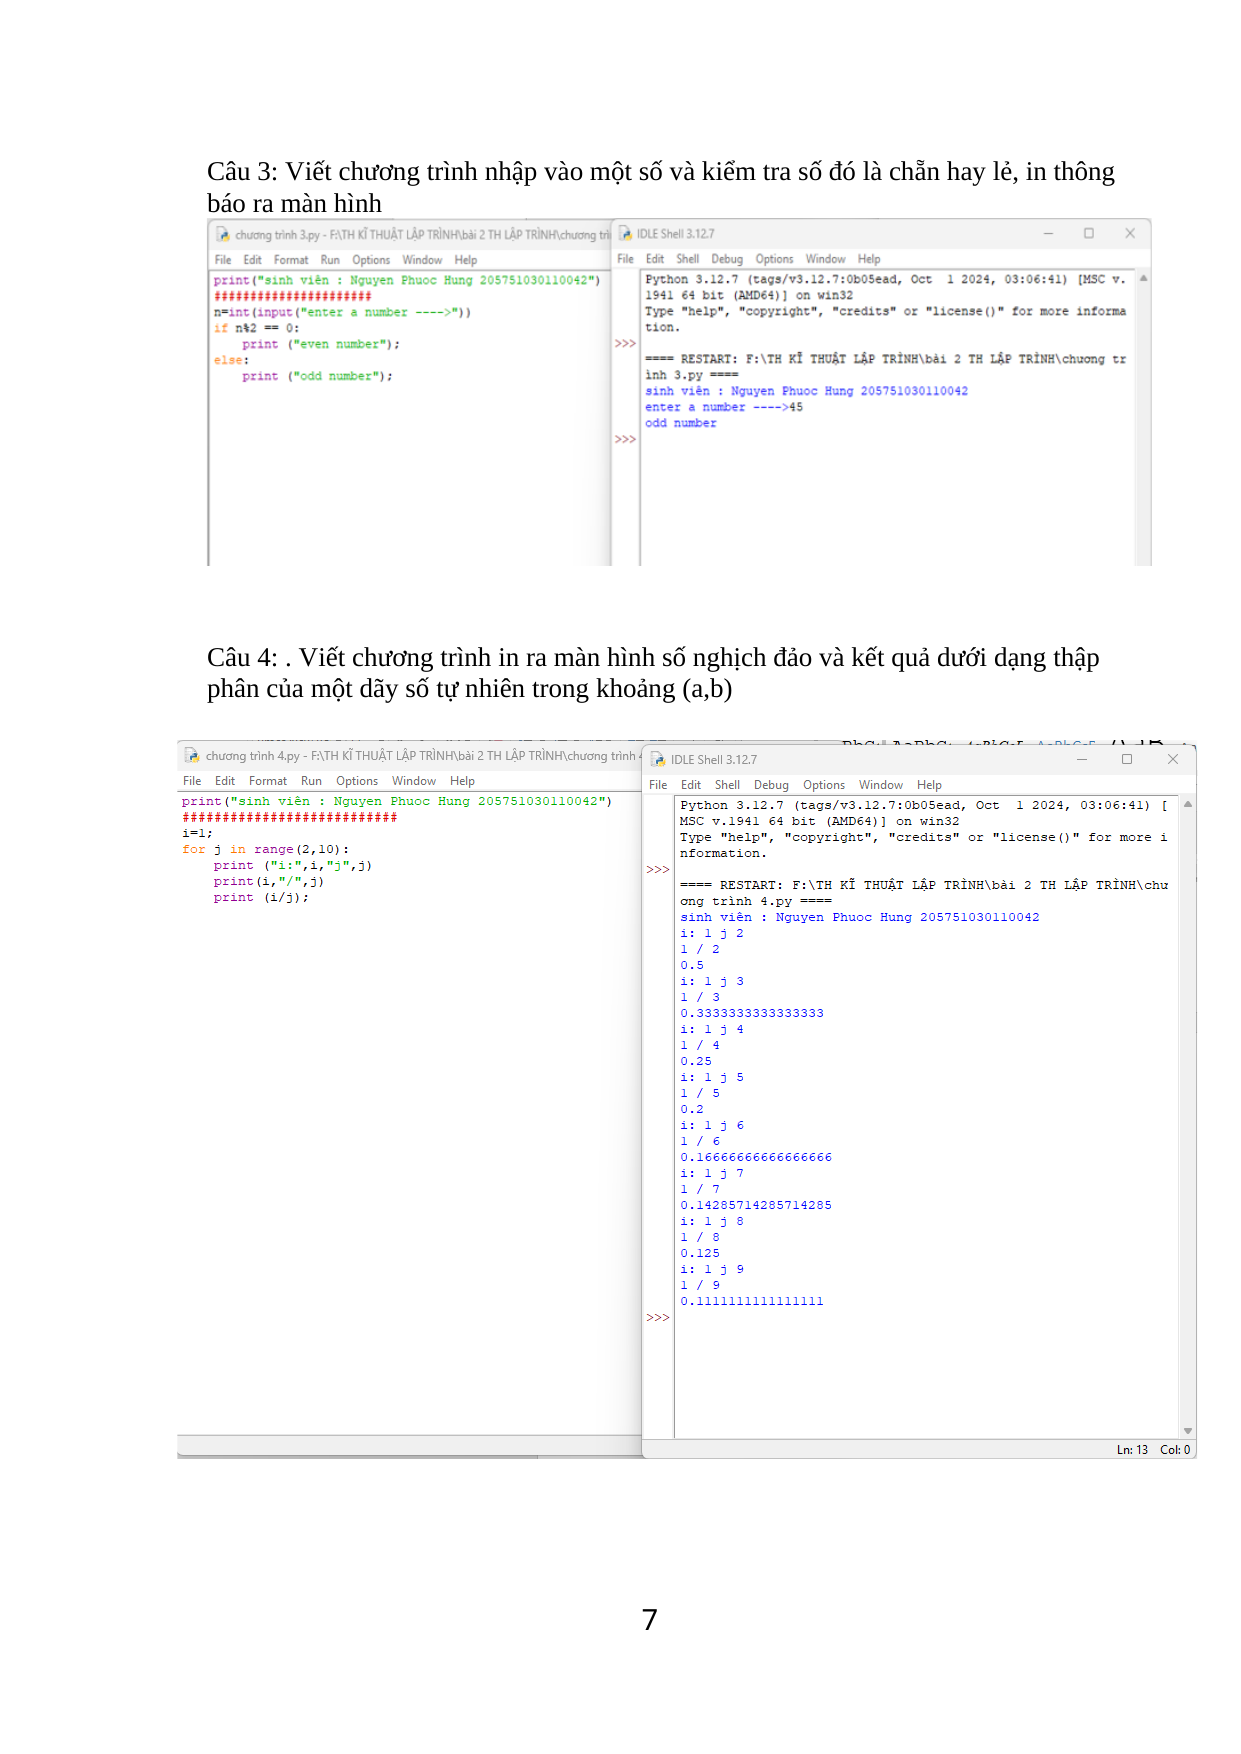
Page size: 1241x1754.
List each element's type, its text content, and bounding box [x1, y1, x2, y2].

text Câu 3: Viết chương trình nhập vào một số và kiểm tra số đó là chẵn hay lẻ, in thông báo ra màn hình [207, 156, 1122, 217]
picture [206, 217, 1152, 566]
text Câu 4: . Viết chương trình in ra màn hình số nghịch đảo và kết quả dưới dạng thập phân của một dãy số tự nhiên trong khoảng (a,b) [207, 641, 1122, 703]
picture [177, 740, 1198, 1459]
